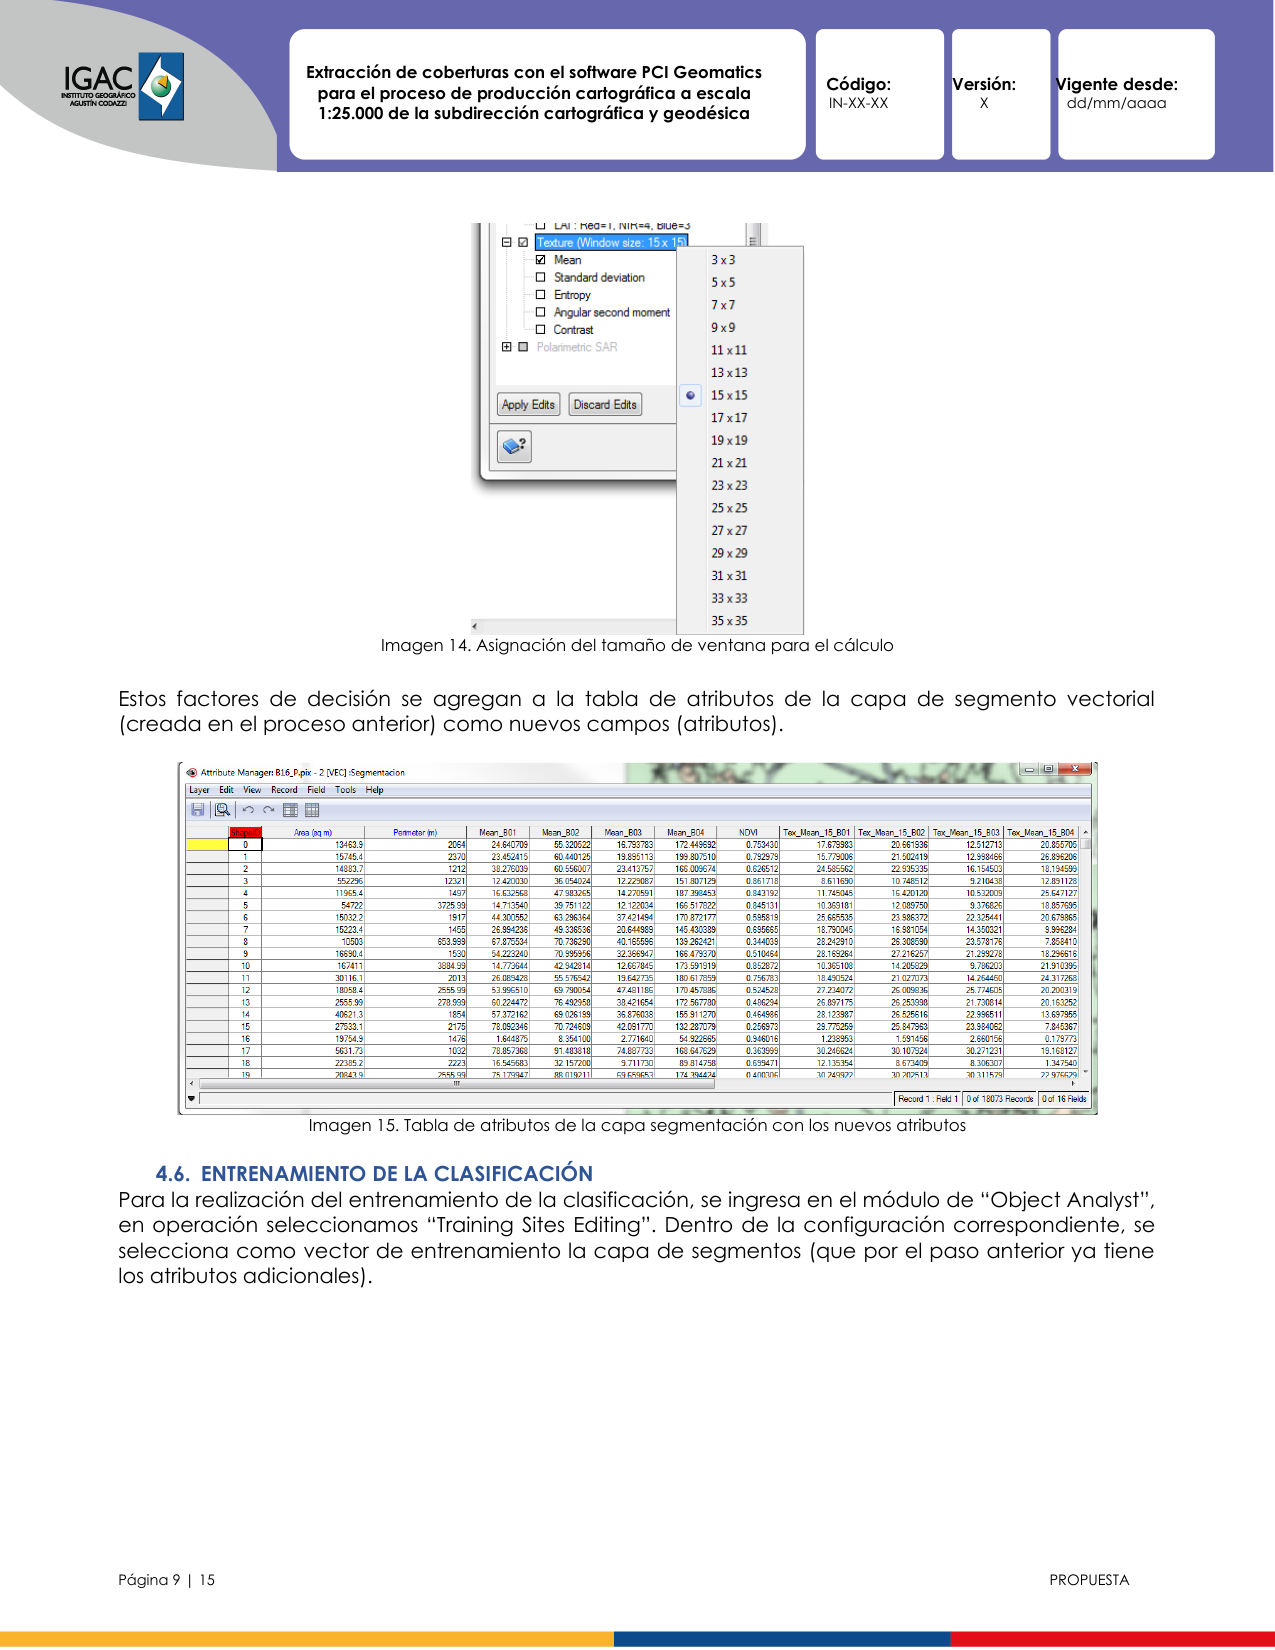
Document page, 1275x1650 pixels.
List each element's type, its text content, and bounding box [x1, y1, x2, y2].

text Estos factores de decisión se agregan a la tabla de atributos de la capa de segmento vectorial (creada en el proceso anterior) como nuevos campos (atributos). [118, 685, 1157, 736]
text Imagen 15. Tabla de atributos de la capa segmentación con los nuevos atributos [118, 1114, 1157, 1135]
picture [177, 762, 1098, 1115]
picture [0, 0, 1274, 172]
picture [470, 223, 805, 635]
subtitle ENTRENAMIENTO DE LA CLASIFICACIÓN [156, 1161, 1157, 1186]
picture [0, 1631, 1275, 1647]
text Imagen 14. Asignación del tamaño de ventana para el cálculo [118, 634, 1157, 655]
text Para la realización del entrenamiento de la clasificación, se ingresa en el módulo de “Object Analyst”, en operación seleccionamos “Training Sites Editing”. Dentro de la configuración correspondiente, se selecciona como vector de entrenamiento la capa de segmentos (que por el paso anterior ya tiene los atributos adicionales). [118, 1186, 1157, 1288]
